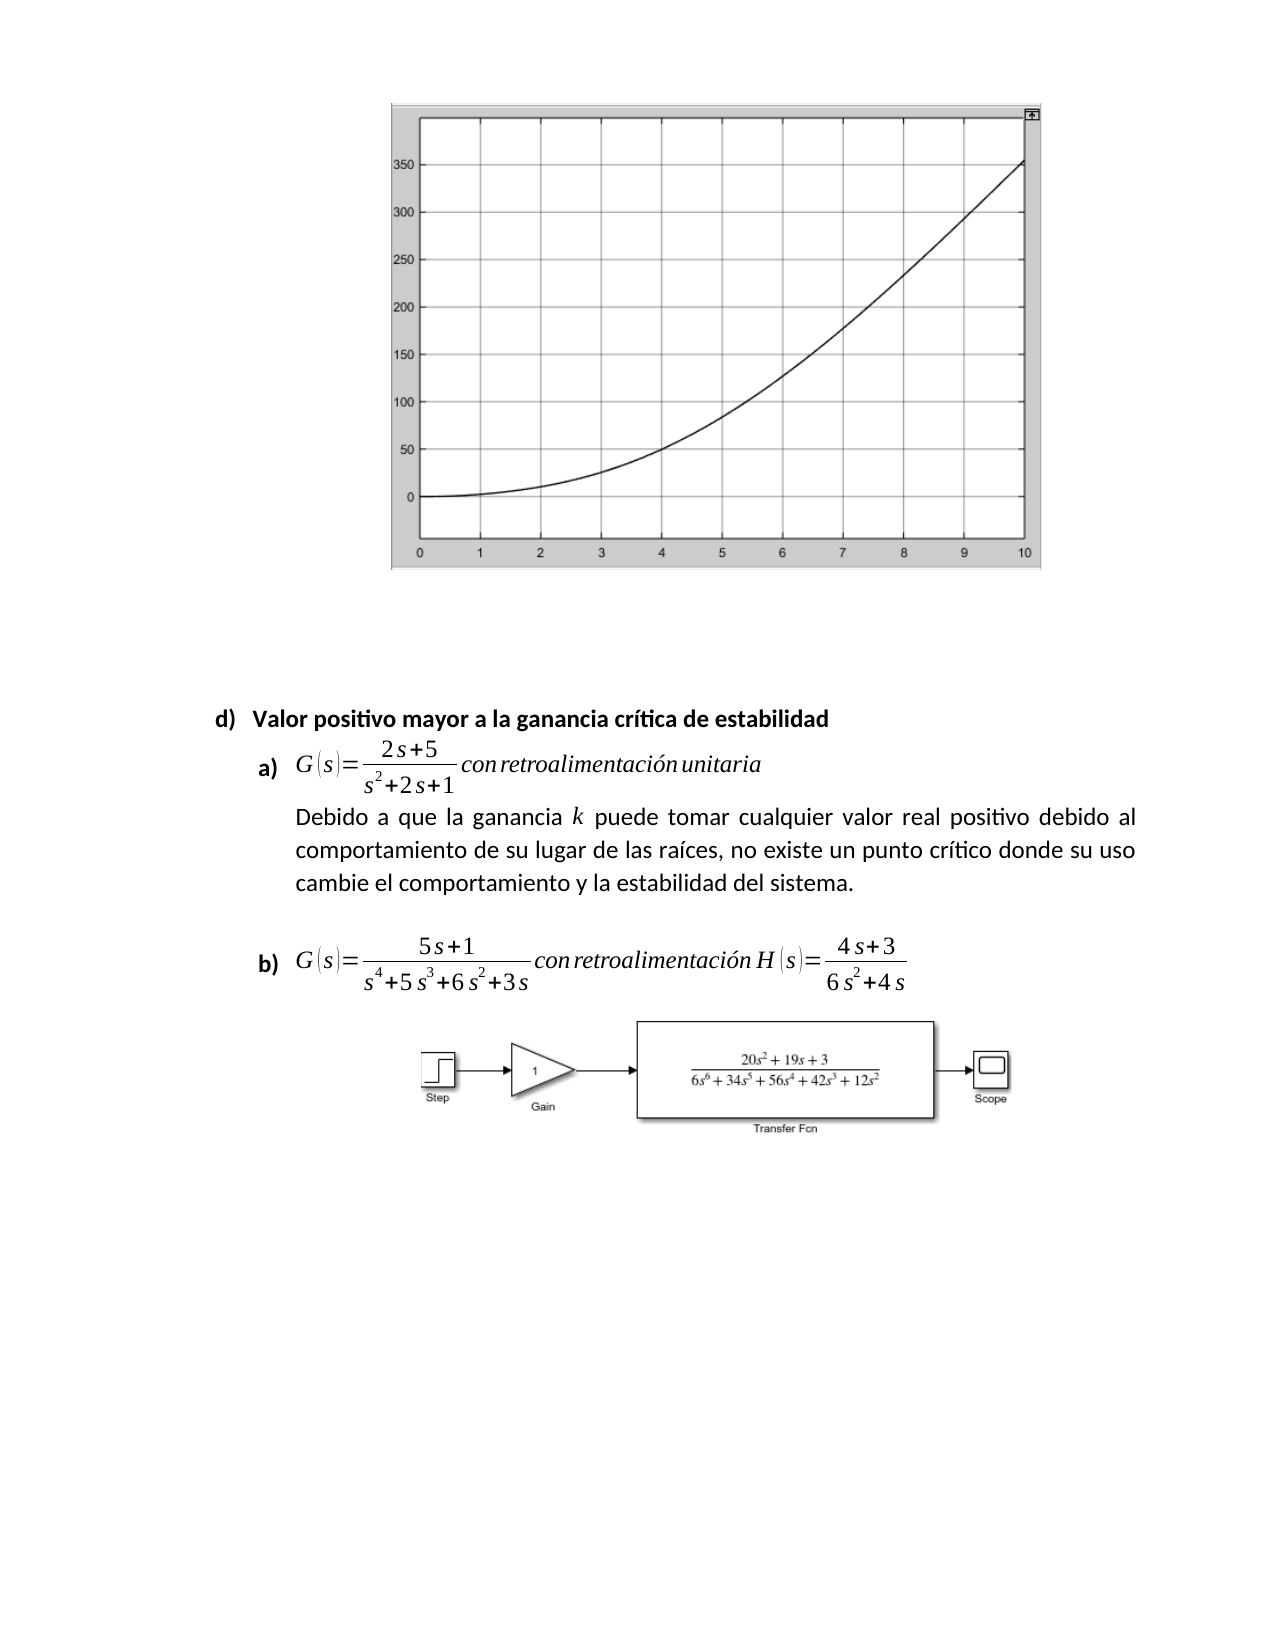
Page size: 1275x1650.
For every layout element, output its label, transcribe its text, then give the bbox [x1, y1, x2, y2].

picture [421, 997, 1012, 1145]
list Valor positivo mayor a la ganancia crítica de estabilidad [215, 703, 1137, 734]
list Debido a que la ganancia puede tomar cualquier valor real positivo debido al comportamiento de su lugar de las raíces, no existe un punto crítico donde su uso cambie el comportamiento y la estabilidad del sistema. [295, 801, 1137, 897]
picture [391, 103, 1042, 570]
